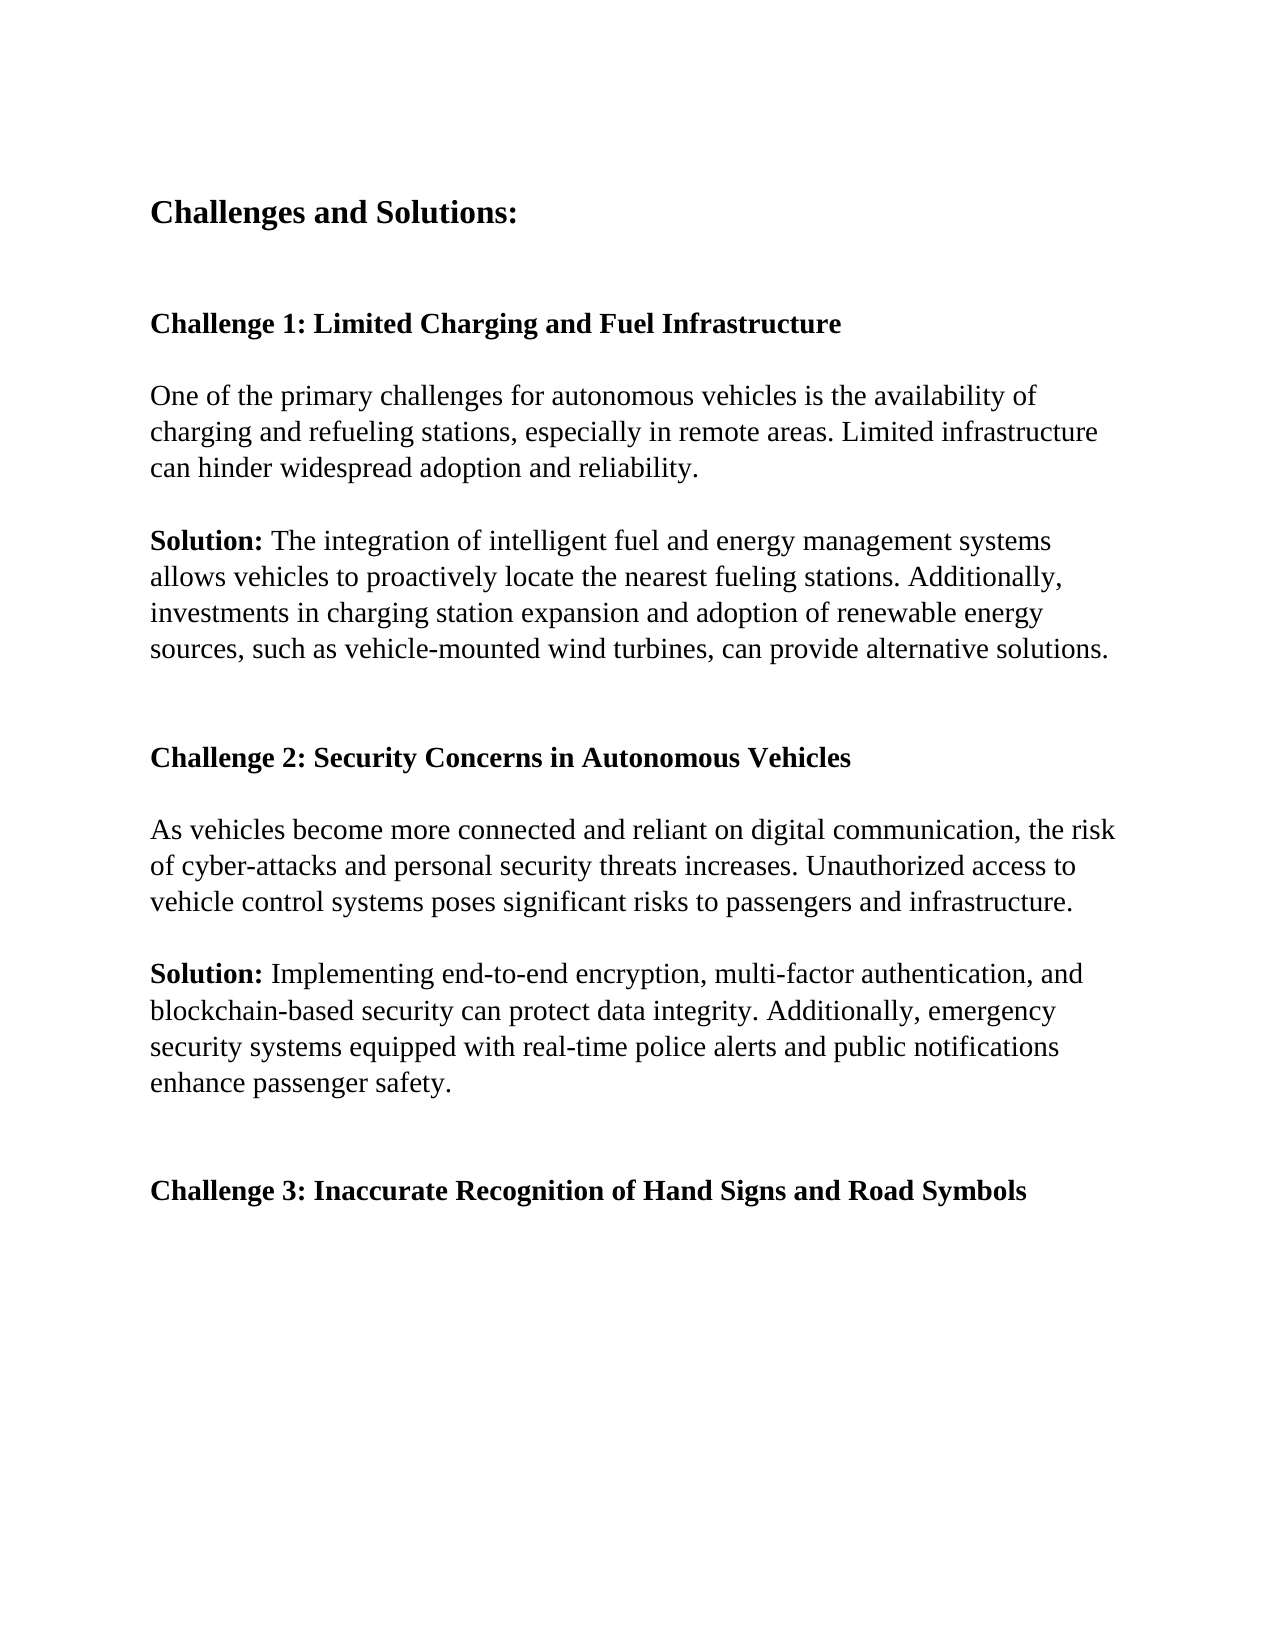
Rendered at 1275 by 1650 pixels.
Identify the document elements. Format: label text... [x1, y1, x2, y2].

subtitle Challenge 1: Limited Charging and Fuel Infrastructure [150, 306, 1125, 339]
subtitle Solution: The integration of intelligent fuel and energy management systems allows vehicles to proactively locate the nearest fueling stations. Additionally, investments in charging station expansion and adoption of renewable energy sources, such as vehicle-mounted wind turbines, can provide alternative solutions. [150, 523, 1125, 665]
subtitle Challenge 2: Security Concerns in Autonomous Vehicles [150, 740, 1125, 773]
subtitle One of the primary challenges for autonomous vehicles is the availability of charging and refueling stations, especially in remote areas. Limited infrastructure can hinder widespread adoption and reliability. [150, 378, 1125, 484]
subtitle Solution: Implementing end-to-end encryption, multi-factor authentication, and blockchain-based security can protect data integrity. Additionally, emergency security systems equipped with real-time police alerts and public notifications enhance passenger safety. [150, 957, 1125, 1098]
subtitle As vehicles become more connected and reliant on digital communication, the risk of cyber-attacks and personal security threats increases. Unauthorized access to vehicle control systems poses significant risks to passengers and infrastructure. [150, 812, 1125, 918]
subtitle Challenge 3: Inaccurate Recognition of Hand Signs and Road Symbols [150, 1173, 1125, 1207]
subtitle Challenges and Solutions: [150, 192, 1125, 231]
